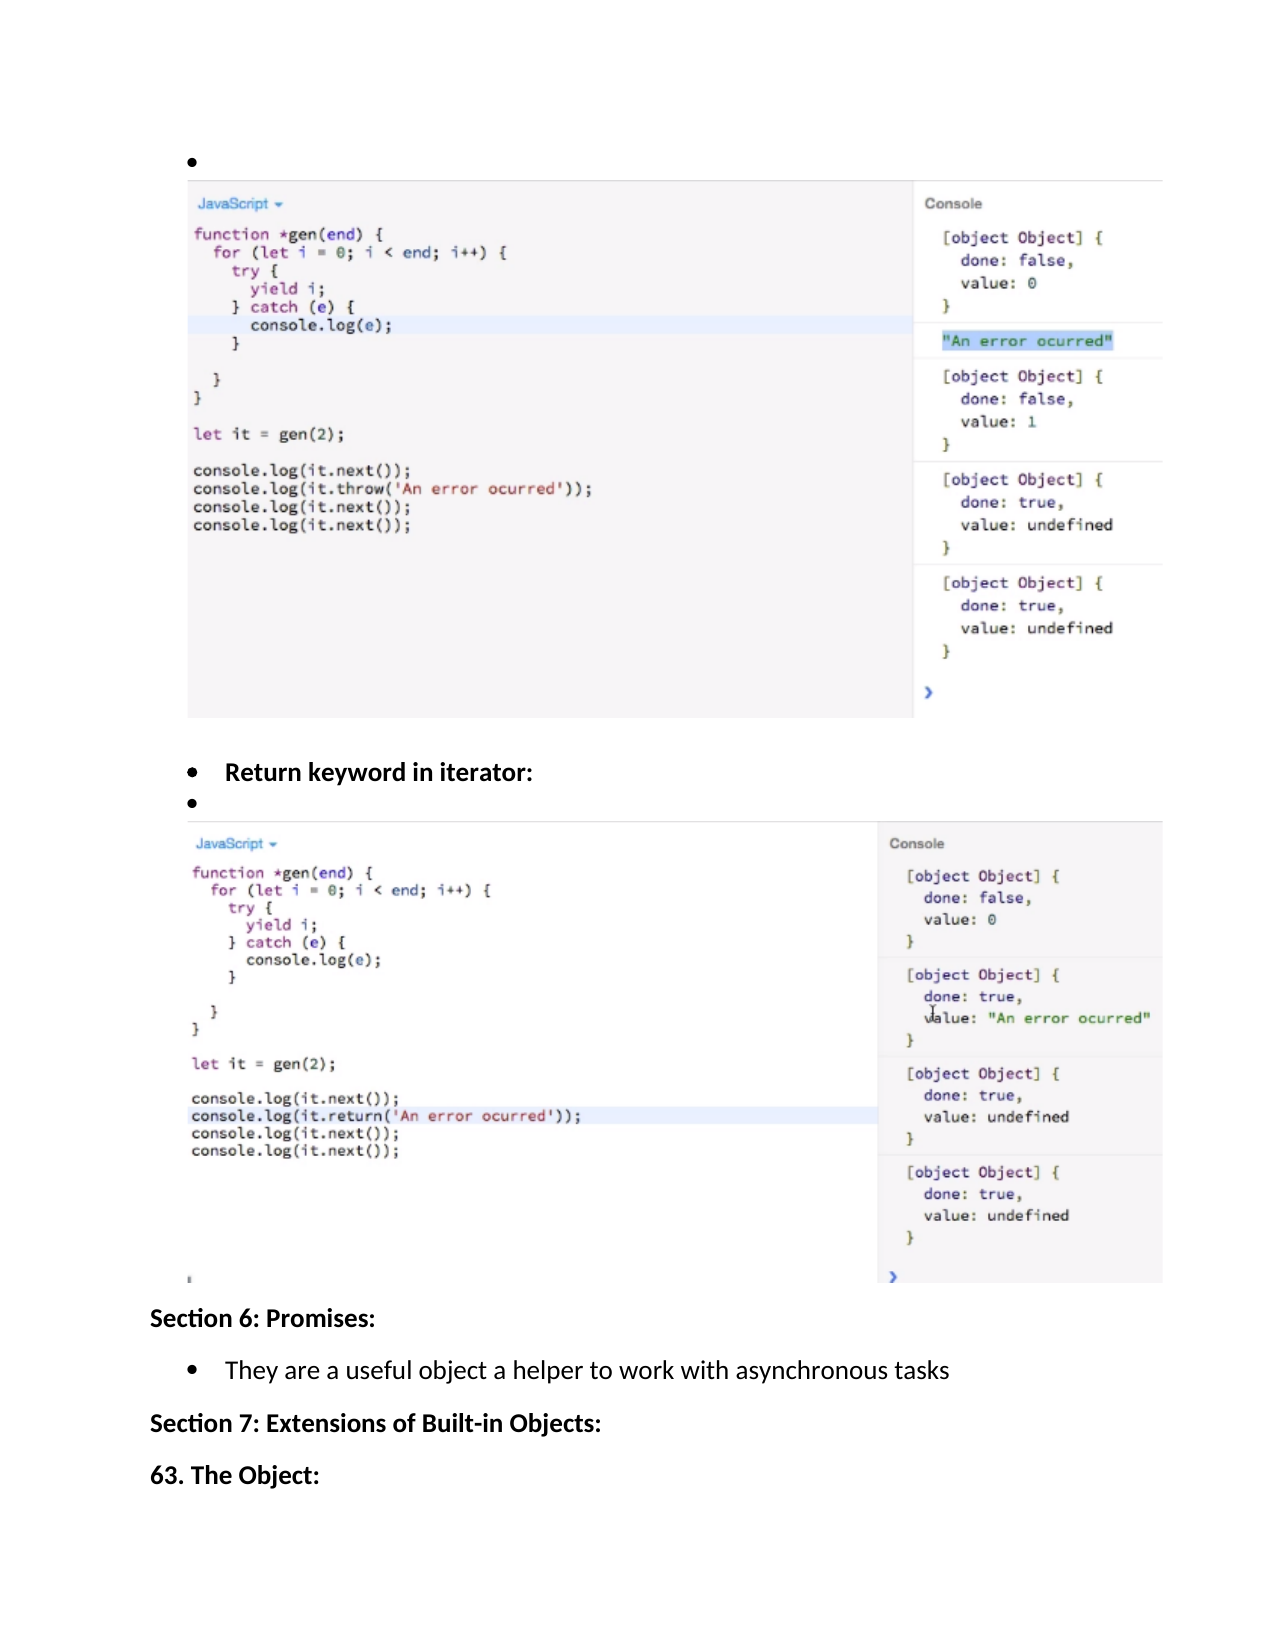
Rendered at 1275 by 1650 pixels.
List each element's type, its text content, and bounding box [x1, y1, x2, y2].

picture [187, 821, 1163, 1283]
list Return keyword in iterator: [187, 756, 1125, 788]
text 63. The Object: [150, 1458, 1125, 1491]
list They are a useful object a helper to work with asynchronous tasks [187, 1353, 1125, 1387]
text Section 6: Promises: [150, 1301, 1125, 1334]
picture [187, 180, 1163, 718]
text Section 7: Extensions of Built-in Objects: [150, 1406, 1125, 1439]
